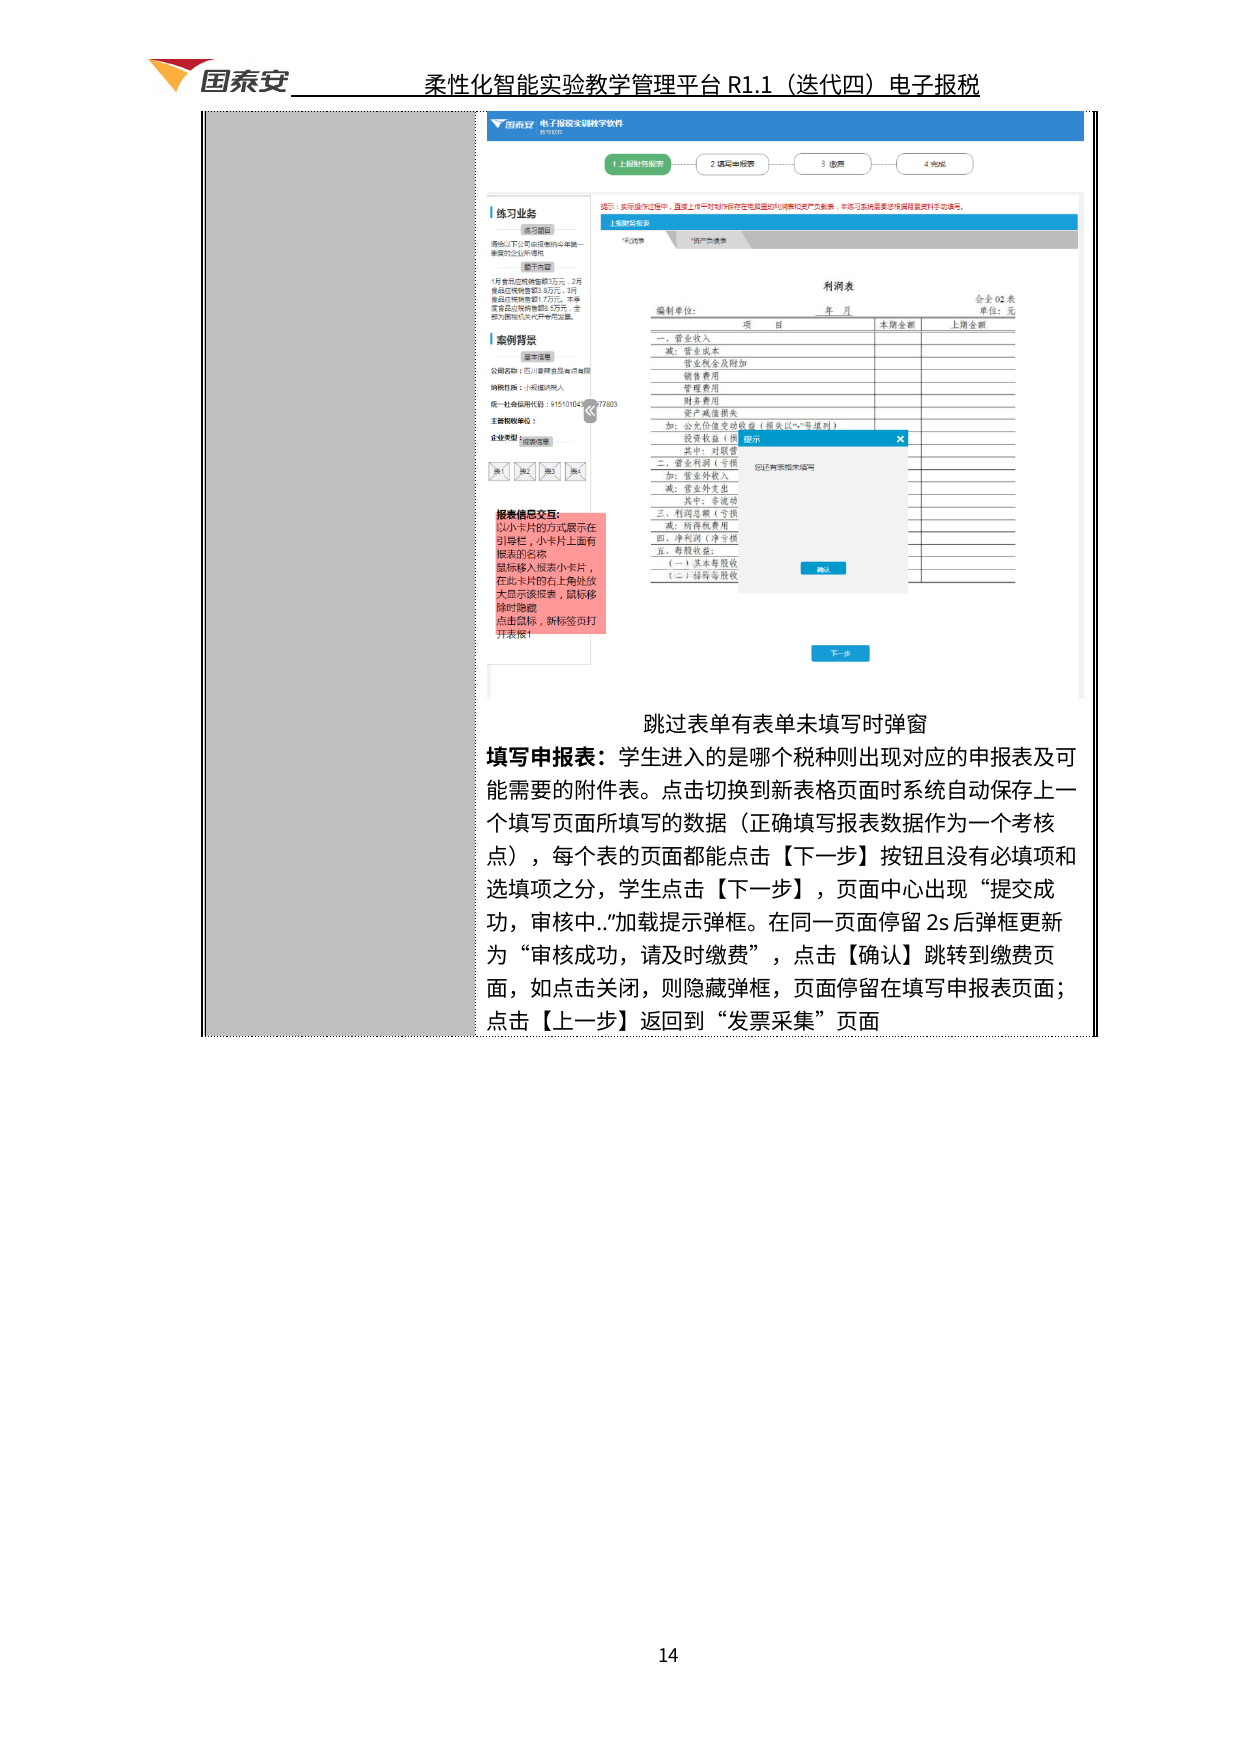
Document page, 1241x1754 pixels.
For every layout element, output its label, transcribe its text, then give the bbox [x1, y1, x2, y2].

table_cell 不同税种因为报税流程不同，页面不同 点击某一项练习后，首先进入税务局仿真页面，学生需要点击右上角的税务系统（默认是国税局页面），国税局、地税局，切换页面进而选择需要进入的税务练习（只有该练习是可以点击的状态，其他全部设置为非点击状态），才能进入到练习项的流程页面 国税局 地税局 每一个练习的每一步流程页面的左侧都默认展开引导栏，引导栏主要内容包含“练习业务”和“案例背景”，“案例背景”包含企业基本信息、财务信息等，点击向左的收缩按键隐藏引导栏，页面整个填充最大化展示；隐藏后点击向右的按键显示引导栏，页面缩小展示；其中，报表信息在左侧引导栏的显示规则：案例板块上传的报表信息以小卡片的方式展示在引导栏，小卡片上面有报表的名称，鼠标移入报表小卡片，在此卡片的右上角处放大显示报表，鼠标移除时隐藏；点击鼠标，新标签页打开报表1 引导栏显示时页面状态 报表信息的交互：鼠标移入放大 报表信息的交互：鼠标点击时新标签页查看报表1 引导栏收缩时页面状态 3.练习页面上方显示该税种的报税操作流程，不同的税种显示的流程不一样，主要有三类：企业所得税流程“上报财务报表—填写申报表—缴费—完成”；增值税流程“上报汇总—发票采集—填写申报表—缴费—完成”；除以上两种的其他税种流程“填写申报表—缴费—完成”。学生进入哪个流程则相应的流程模块和之前的流程模块高亮显示，如在“填写申报表”环节，则“上传财务报表”、“填写申报表”环节图标标亮，其他环节置灰。 4.以企业所得税为例 上报财务报表：学生根据背景信息在该页面填写利润表和资产负债表，两个表格不存在系统自动计算项，均需要学生手动填写；点击切换到资产负债表页面自动保存利润页面所填写的数据，两个页面都有【下一步】按钮，如跳过资产负债表直接点击【下一步】，则弹窗提示还有未完成的表单，如已完成则进入“填写申报表”流程 跳过表单有表单未填写时弹窗 填写申报表：学生进入的是哪个税种则出现对应的申报表及可能需要的附件表。点击切换到新表格页面时系统自动保存上一个填写页面所填写的数据（正确填写报表数据作为一个考核点），每个表的页面都能点击【下一步】按钮且没有必填项和选填项之分，学生点击【下一步】，页面中心出现“提交成功，审核中..”加载提示弹框。在同一页面停留2s后弹框更新为“审核成功，请及时缴费”，点击【确认】跳转到缴费页面，如点击关闭，则隐藏弹框，页面停留在填写申报表页面；点击【上一步】返回到“发票采集”页面 填写申报表 点击【下一步】弹窗提示正在审核 审核状态停留2s后提示审核成功 缴费：进入“缴费页面”，系统根据学生填写的报表内容，自动计算应缴税费（缴费数据是否符合答案作为一个考核点），点击【下一步】按键，跳转到“完成页面”；点击【上一步】返回到“填写申报表”页面 缴费页面 完成页面：进入“完成页面”，页面出现“缴费成功”字段，以及查看电子回单、再练一次按键；点击【查看电子回单】，弹框出现该练习的税务电子回单，点击右上角的【关闭】按钮可关闭弹窗；点击【再练一次】，回到该税种流程的第一步页面。如企业说得税A类则回到“上报财务系统”页面；进入完成页面也就完成判分，无法再修改 完成页面 查看电子回单 其他税种的流程页面请见原型 [475, 111, 1093, 1036]
table_cell 布局图/说明 [206, 111, 475, 1036]
picture [487, 111, 1084, 699]
picture [147, 59, 291, 93]
